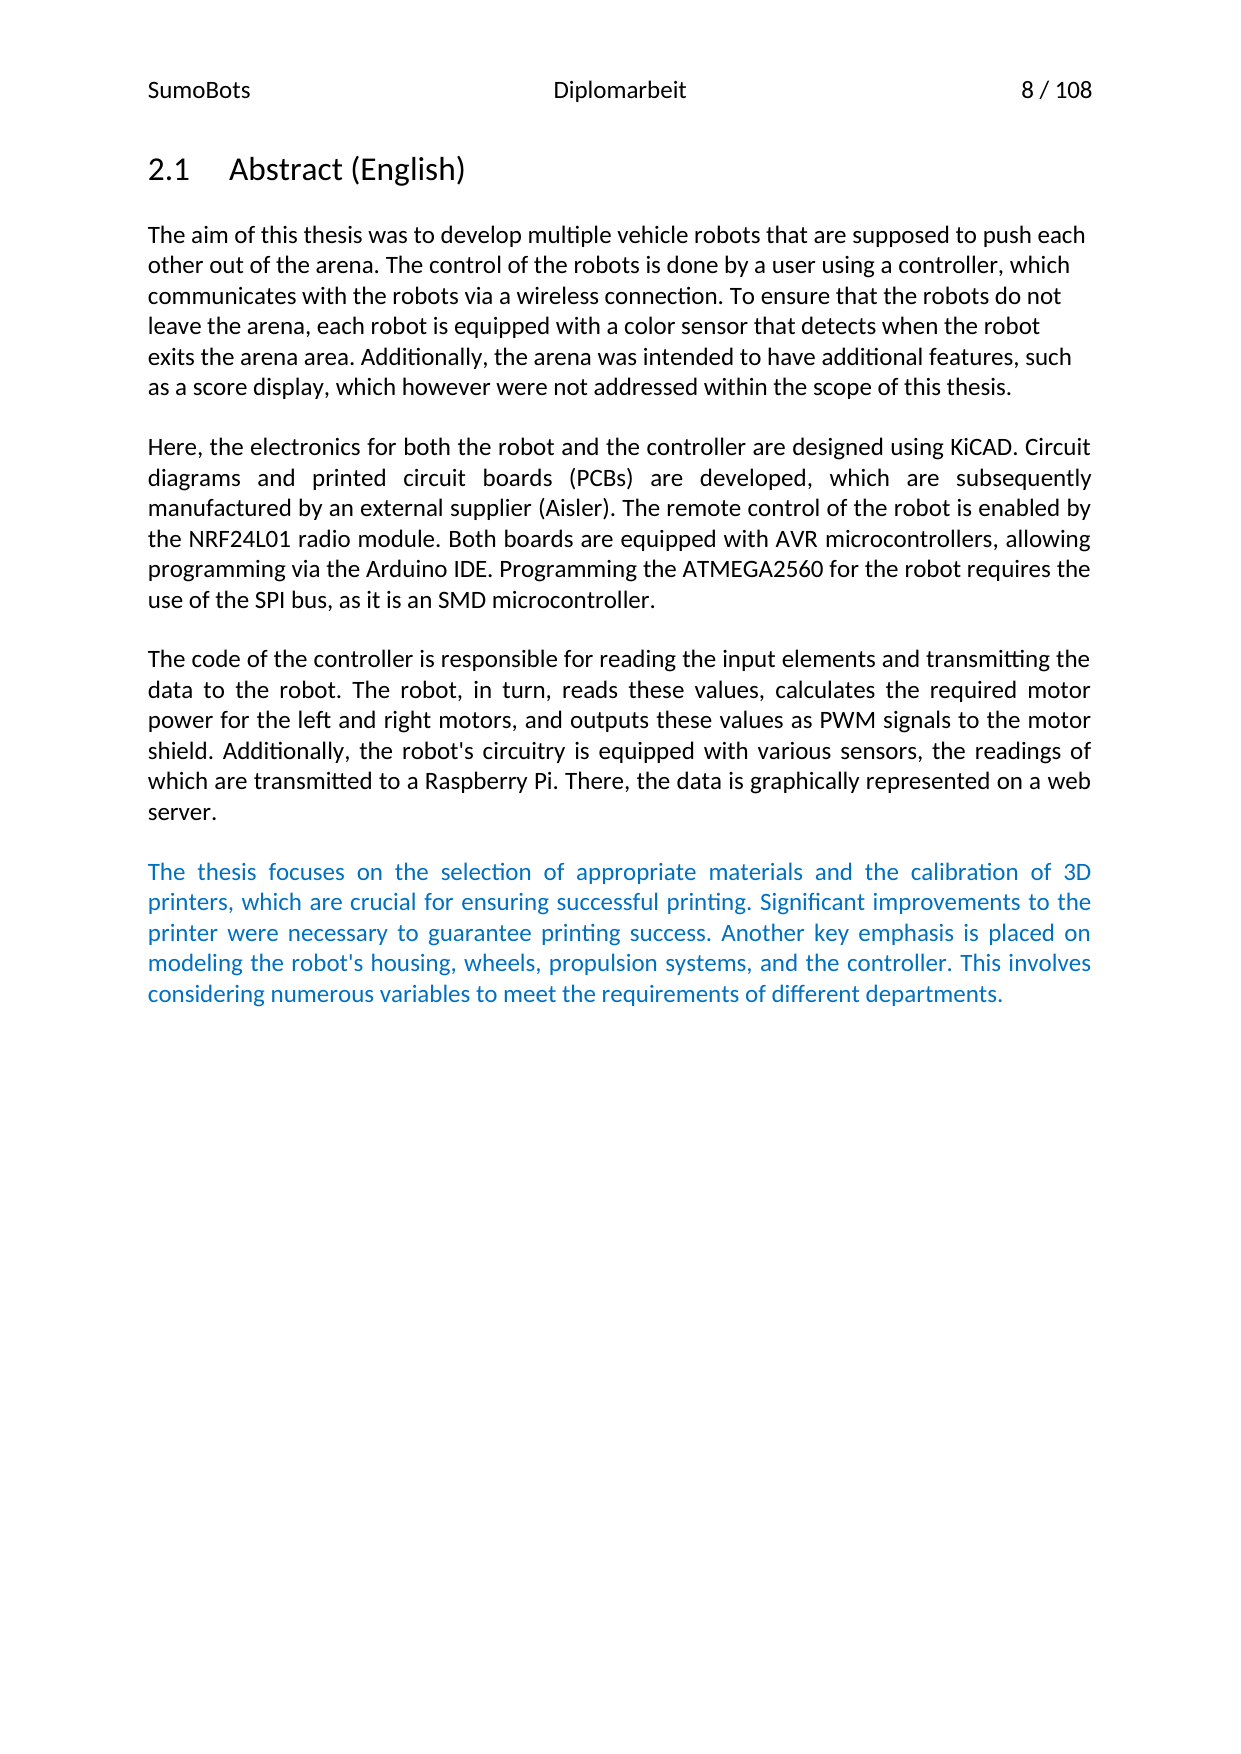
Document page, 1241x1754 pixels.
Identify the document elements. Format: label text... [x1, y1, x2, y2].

text The aim of this thesis was to develop multiple vehicle robots that are supposed to push each other out of the arena. The control of the robots is done by a user using a controller, which communicates with the robots via a wireless connection. To ensure that the robots do not leave the arena, each robot is equipped with a color sensor that detects when the robot exits the arena area. Additionally, the arena was intended to have additional features, such as a score display, which however were not addressed within the scope of this thesis. [148, 219, 1093, 402]
subtitle Abstract (English) [148, 148, 1093, 188]
text The thesis focuses on the selection of appropriate materials and the calibration of 3D printers, which are crucial for ensuring successful printing. Significant improvements to the printer were necessary to guarantee printing success. Another key emphasis is placed on modeling the robot's housing, wheels, propulsion systems, and the controller. This involves considering numerous variables to meet the requirements of different departments. [148, 856, 1093, 1008]
text Here, the electronics for both the robot and the controller are designed using KiCAD. Circuit diagrams and printed circuit boards (PCBs) are developed, which are subsequently manufactured by an external supplier (Aisler). The remote control of the robot is enabled by the NRF24L01 radio module. Both boards are equipped with AVR microcontrollers, allowing programming via the Arduino IDE. Programming the ATMEGA2560 for the robot requires the use of the SPI bus, as it is an SMD microcontroller. [148, 431, 1093, 614]
text The code of the controller is responsible for reading the input elements and transmitting the data to the robot. The robot, in turn, reads these values, calculates the required motor power for the left and right motors, and outputs these values as PWM signals to the motor shield. Additionally, the robot's circuitry is equipped with various sensors, the readings of which are transmitted to a Raspberry Pi. There, the data is graphically represented on a web server. [148, 643, 1093, 827]
